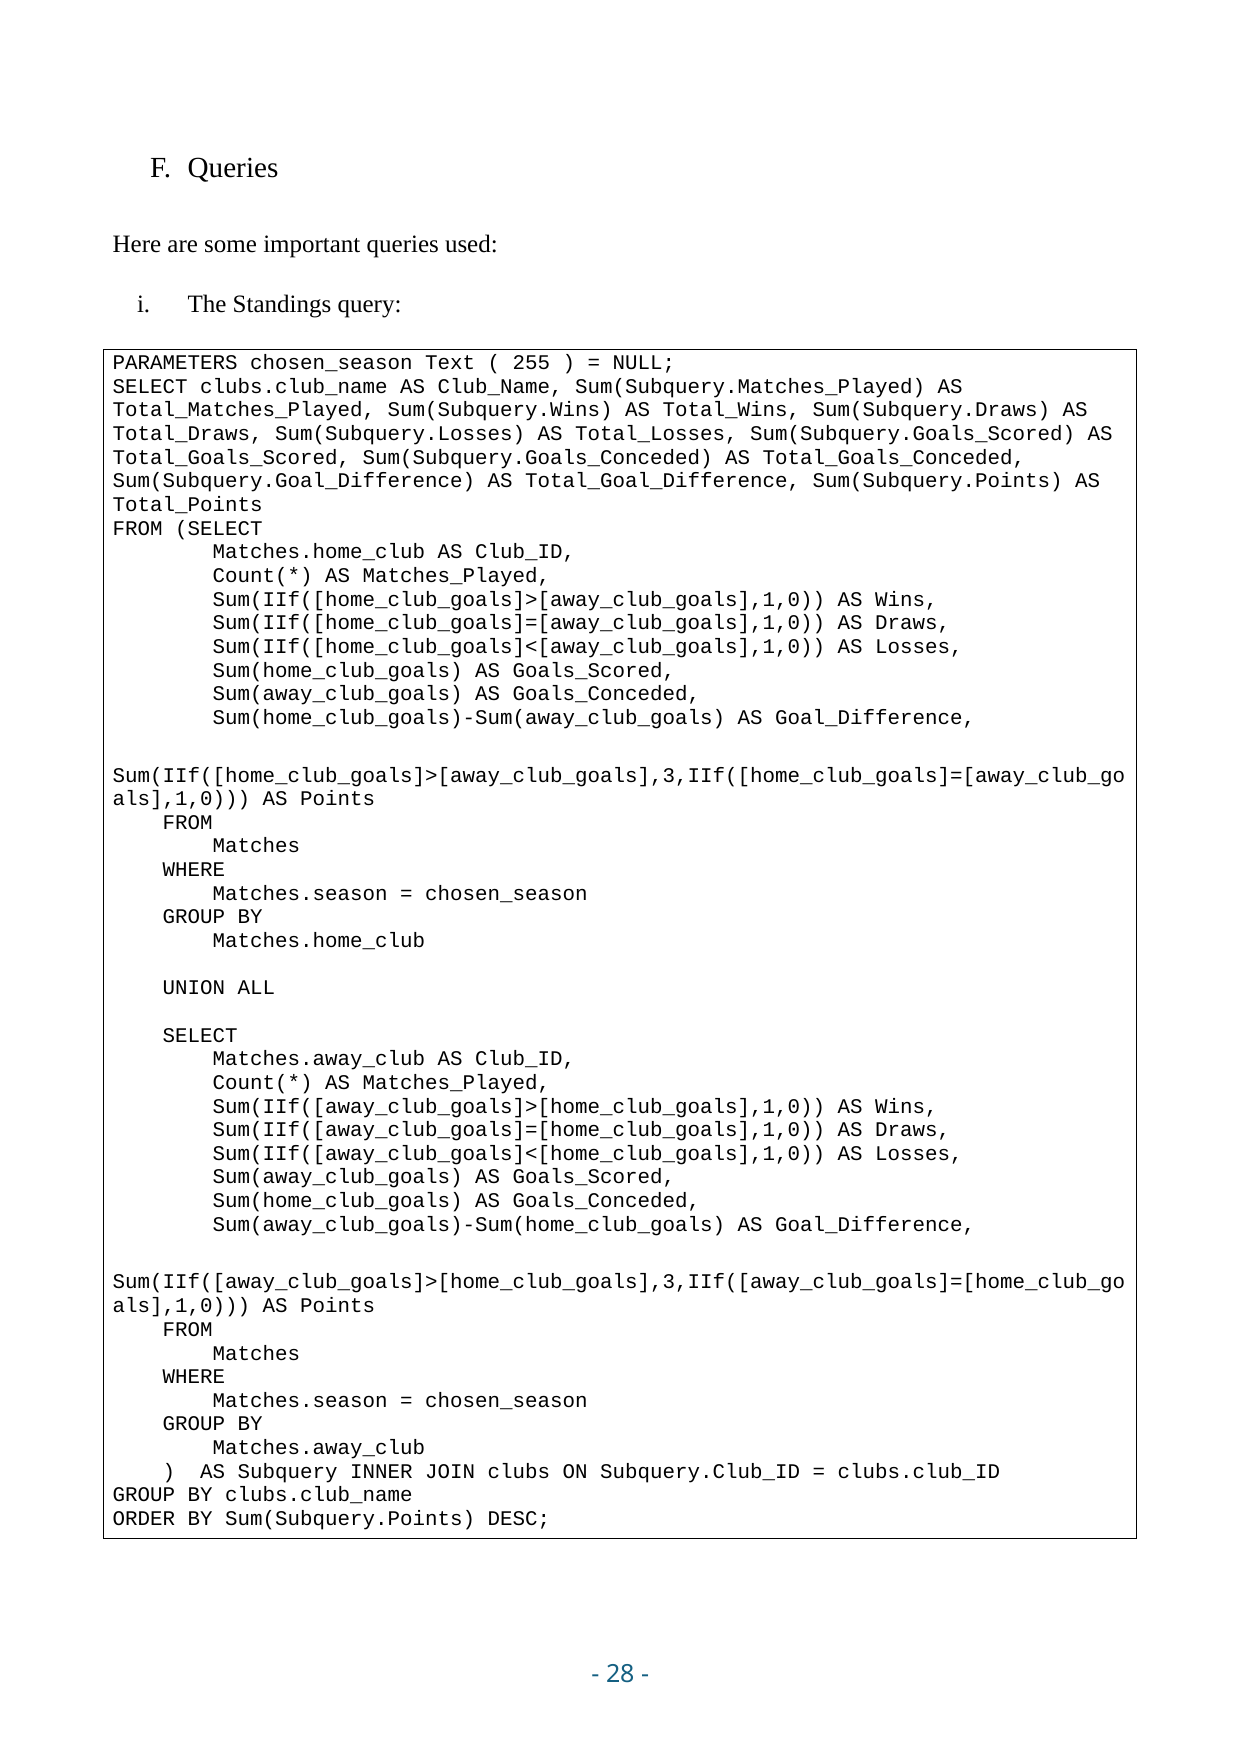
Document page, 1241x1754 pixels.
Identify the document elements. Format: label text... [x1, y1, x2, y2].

text FROM [112, 812, 1128, 836]
text SELECT [112, 1025, 1128, 1048]
text Matches.away_club [112, 1437, 1128, 1461]
text Matches.season = chosen_season [112, 883, 1128, 906]
text Sum(IIf([away_club_goals]=[home_club_goals],1,0)) AS Draws, [112, 1119, 1128, 1143]
text FROM [112, 1319, 1128, 1342]
text WHERE [112, 859, 1128, 883]
text UNION ALL [112, 977, 1128, 1001]
text Sum(IIf([home_club_goals]=[away_club_goals],1,0)) AS Draws, [112, 612, 1128, 636]
text Sum(IIf([away_club_goals]>[home_club_goals],3,IIf([away_club_goals]=[home_club_goals],1,0))) AS Points [112, 1237, 1128, 1319]
text Sum(IIf([home_club_goals]>[away_club_goals],1,0)) AS Wins, [112, 589, 1128, 612]
text GROUP BY clubs.club_name [112, 1484, 1128, 1505]
text Sum(away_club_goals)-Sum(home_club_goals) AS Goal_Difference, [112, 1214, 1128, 1237]
subtitle Queries [150, 150, 1128, 183]
text ORDER BY Sum(Subquery.Points) DESC; [104, 1505, 1136, 1538]
list The Standings query: [150, 289, 1128, 318]
text Sum(IIf([away_club_goals]>[home_club_goals],1,0)) AS Wins, [112, 1096, 1128, 1119]
text GROUP BY [112, 1413, 1128, 1437]
text FROM (SELECT [112, 518, 1128, 541]
text Sum(IIf([away_club_goals]<[home_club_goals],1,0)) AS Losses, [112, 1143, 1128, 1167]
text Matches [112, 836, 1128, 859]
text GROUP BY [112, 906, 1128, 930]
text Sum(IIf([home_club_goals]<[away_club_goals],1,0)) AS Losses, [112, 636, 1128, 659]
text Matches.home_club AS Club_ID, [112, 541, 1128, 565]
text Matches.season = chosen_season [112, 1390, 1128, 1413]
text Count(*) AS Matches_Played, [112, 1072, 1128, 1096]
text WHERE [112, 1366, 1128, 1390]
text Sum(home_club_goals)-Sum(away_club_goals) AS Goal_Difference, [112, 707, 1128, 731]
text Sum(IIf([home_club_goals]>[away_club_goals],3,IIf([home_club_goals]=[away_club_goals],1,0))) AS Points [112, 731, 1128, 812]
text PARAMETERS chosen_season Text ( 255 ) = NULL; [104, 350, 1136, 376]
text Sum(away_club_goals) AS Goals_Scored, [112, 1167, 1128, 1190]
text SELECT clubs.club_name AS Club_Name, Sum(Subquery.Matches_Played) AS Total_Matches_Played, Sum(Subquery.Wins) AS Total_Wins, Sum(Subquery.Draws) AS Total_Draws, Sum(Subquery.Losses) AS Total_Losses, Sum(Subquery.Goals_Scored) AS Total_Goals_Scored, Sum(Subquery.Goals_Conceded) AS Total_Goals_Conceded, Sum(Subquery.Goal_Difference) AS Total_Goal_Difference, Sum(Subquery.Points) AS Total_Points [112, 376, 1128, 518]
text Here are some important queries used: [112, 229, 1128, 258]
text ) AS Subquery INNER JOIN clubs ON Subquery.Club_ID = clubs.club_ID [112, 1461, 1128, 1484]
text Matches.away_club AS Club_ID, [112, 1048, 1128, 1072]
text Matches.home_club [112, 930, 1128, 954]
text Sum(home_club_goals) AS Goals_Scored, [112, 659, 1128, 683]
text Sum(away_club_goals) AS Goals_Conceded, [112, 683, 1128, 707]
text Matches [112, 1342, 1128, 1366]
text Sum(home_club_goals) AS Goals_Conceded, [112, 1190, 1128, 1214]
text Count(*) AS Matches_Played, [112, 565, 1128, 589]
